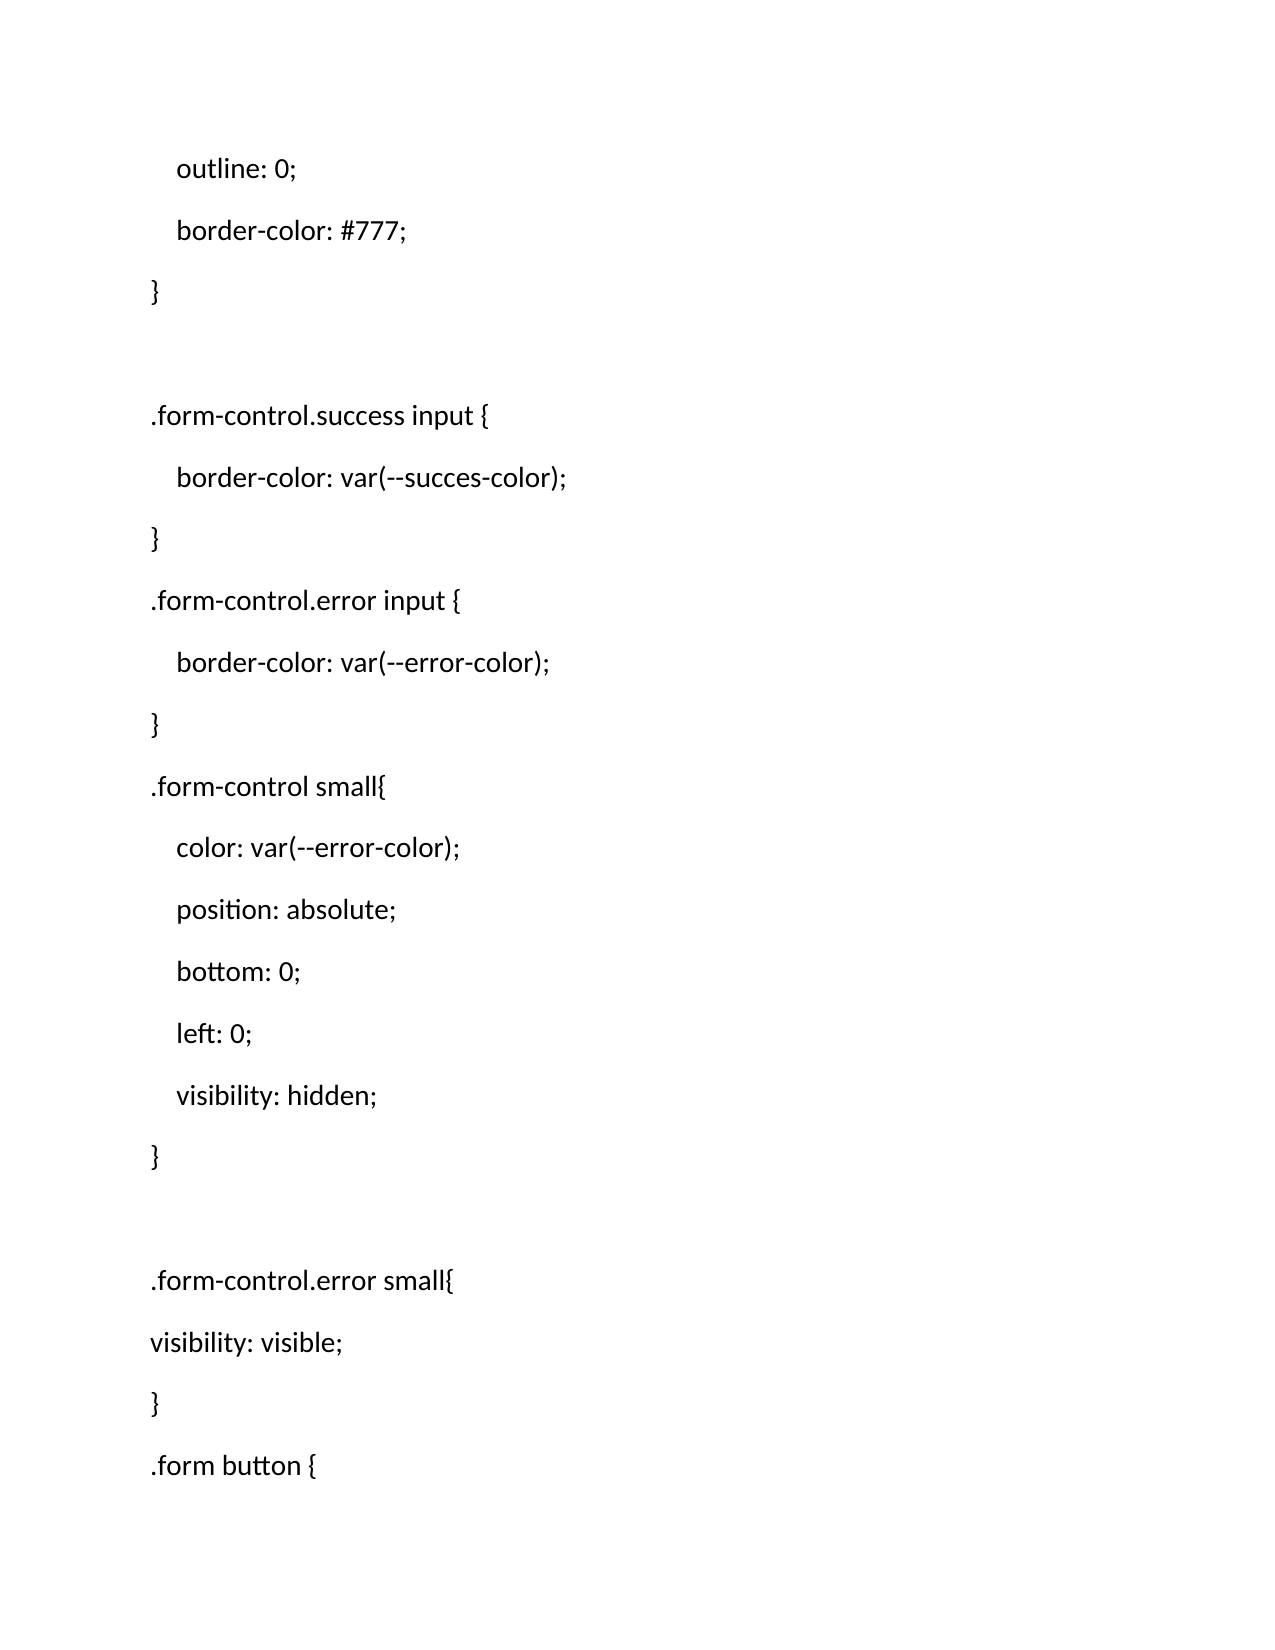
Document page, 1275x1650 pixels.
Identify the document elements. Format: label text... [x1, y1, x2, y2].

text .form-control.error input { [150, 582, 1125, 618]
text .form-control.success input { [150, 397, 1125, 433]
text } [150, 273, 1125, 309]
text } [150, 1138, 1125, 1174]
text border-color: #777; [150, 212, 1125, 247]
text visibility: hidden; [150, 1077, 1125, 1112]
text bottom: 0; [150, 953, 1125, 989]
text outline: 0; [150, 150, 1125, 186]
text .form-control small{ [150, 768, 1125, 803]
text .form button { [150, 1447, 1125, 1483]
text color: var(--error-color); [150, 829, 1125, 865]
text } [150, 1385, 1125, 1421]
text border-color: var(--error-color); [150, 644, 1125, 680]
text .form-control.error small{ [150, 1262, 1125, 1297]
text } [150, 521, 1125, 556]
text position: absolute; [150, 891, 1125, 927]
text } [150, 706, 1125, 742]
text border-color: var(--succes-color); [150, 459, 1125, 494]
text left: 0; [150, 1015, 1125, 1050]
text visibility: visible; [150, 1324, 1125, 1359]
